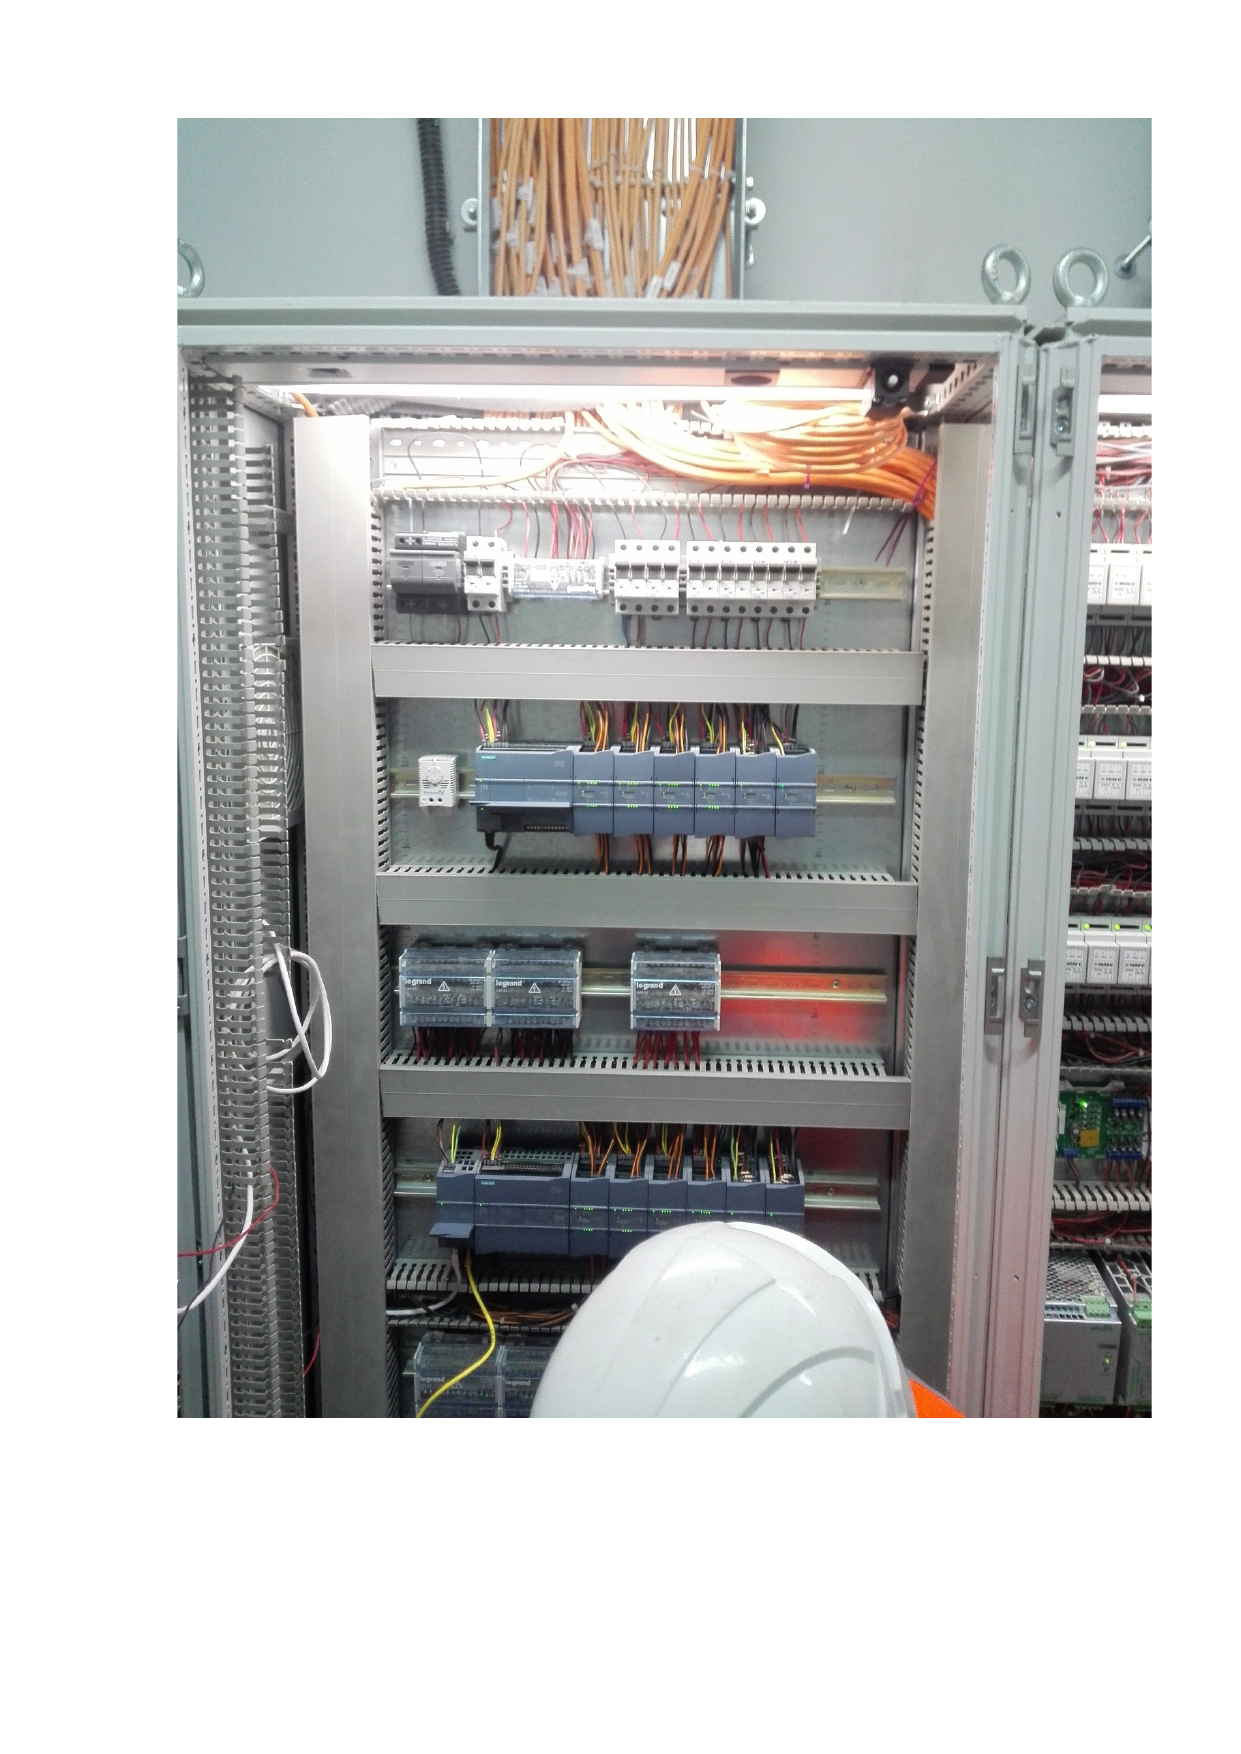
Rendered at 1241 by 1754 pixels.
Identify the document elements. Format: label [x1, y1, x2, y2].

picture [177, 118, 1152, 1418]
